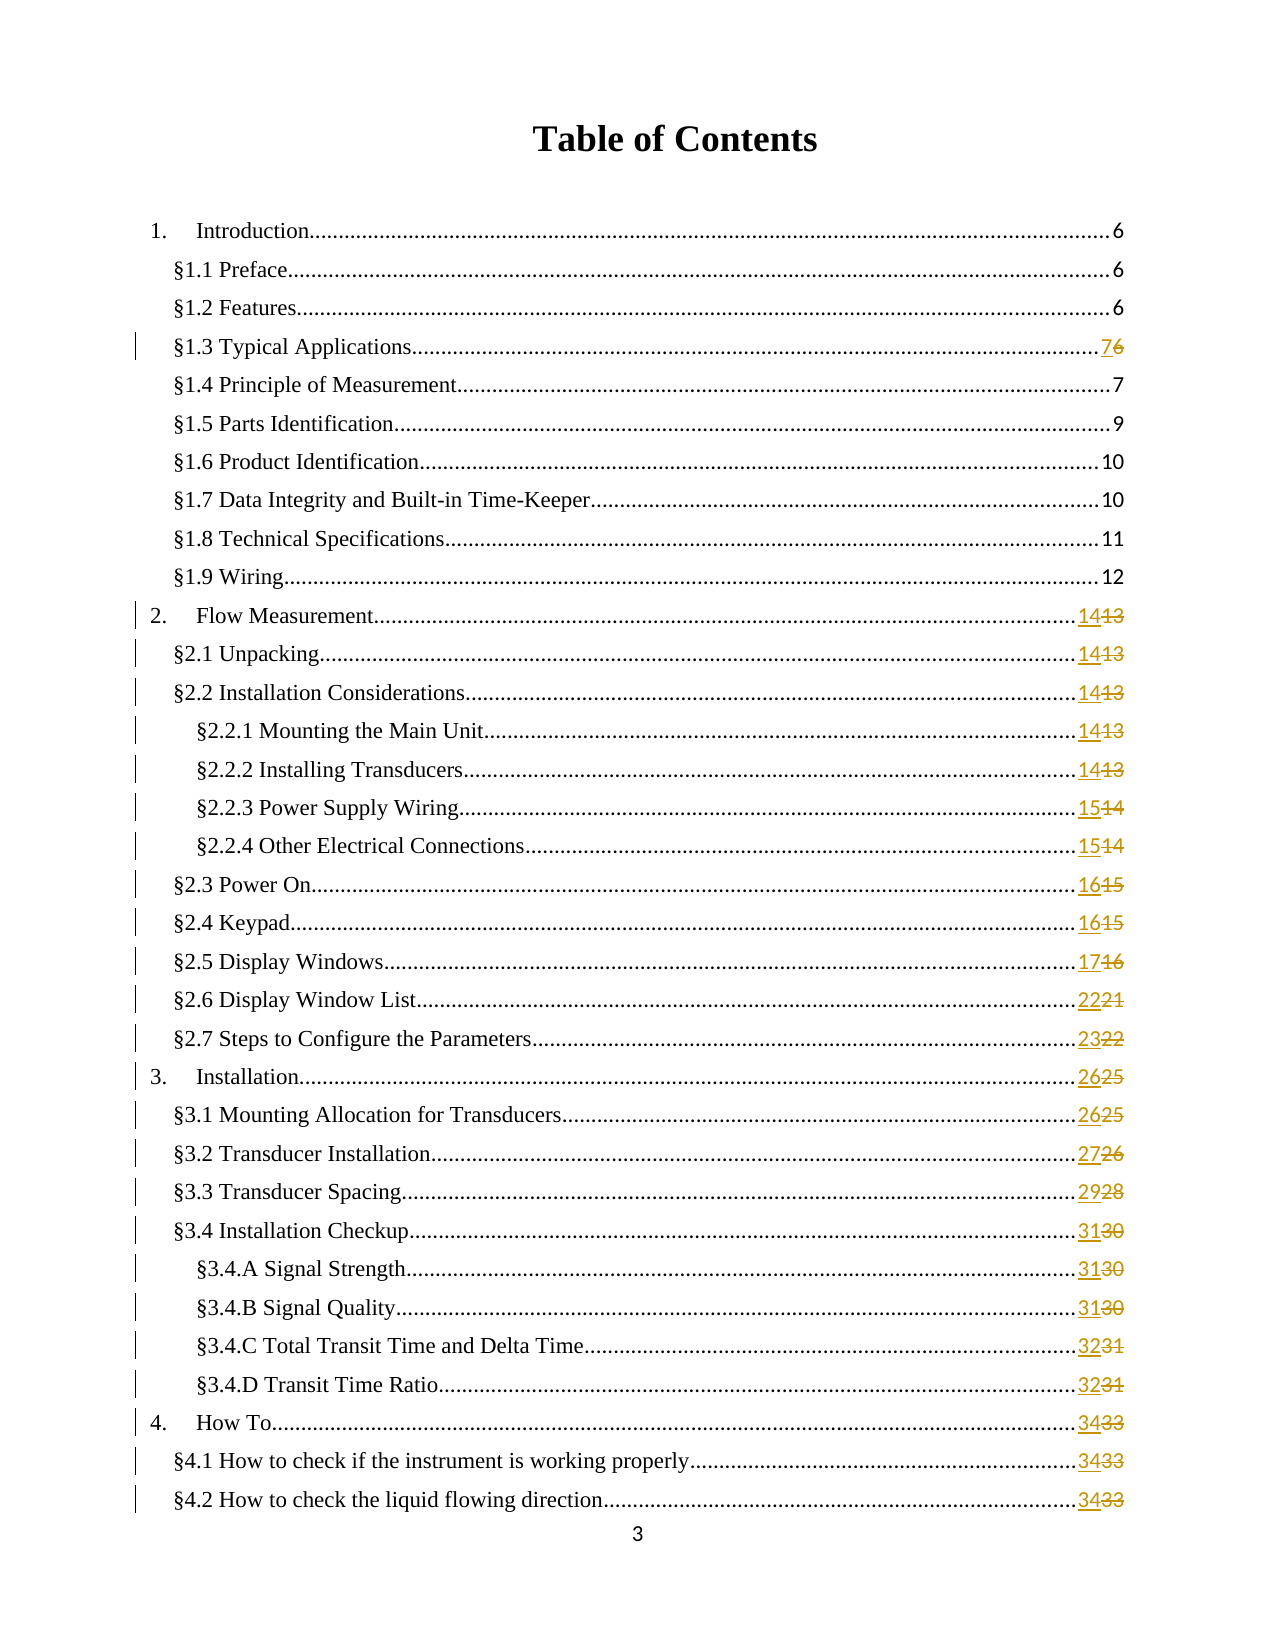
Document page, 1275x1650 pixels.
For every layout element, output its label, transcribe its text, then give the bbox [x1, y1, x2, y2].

text §2.4 Keypad [173, 908, 1125, 936]
text §2.3 Power On [173, 870, 1125, 898]
text §1.2 Features 6 [173, 293, 1125, 321]
text §1.6 Product Identification 10 [173, 447, 1125, 475]
text §1.9 Wiring 12 [173, 562, 1125, 591]
text §3.4.D Transit Time Ratio [196, 1370, 1125, 1398]
text §2.7 Steps to Configure the Parameters [173, 1024, 1125, 1052]
text §1.3 Typical Applications [173, 332, 1125, 360]
text §4.2 How to check the liquid flowing direction [173, 1485, 1125, 1513]
text 3. Installation [150, 1062, 1125, 1090]
text §3.1 Mounting Allocation for Transducers [173, 1101, 1125, 1129]
text §3.4.B Signal Quality [196, 1293, 1125, 1321]
text §3.4.A Signal Strength [196, 1254, 1125, 1282]
text §4.1 How to check if the instrument is working properly [173, 1447, 1125, 1474]
text §1.7 Data Integrity and Built-in Time-Keeper 10 [173, 486, 1125, 514]
text §2.1 Unpacking [173, 639, 1125, 667]
text §2.2.2 Installing Transducers [196, 755, 1125, 783]
text 1. Introduction 6 [150, 217, 1125, 244]
text §2.2.4 Other Electrical Connections [196, 832, 1125, 859]
text §2.2.3 Power Supply Wiring [196, 793, 1125, 821]
text §1.5 Parts Identification 9 [173, 409, 1125, 437]
text §2.5 Display Windows [173, 947, 1125, 975]
text §1.8 Technical Specifications 11 [173, 524, 1125, 552]
text Table of Contents [169, 116, 1125, 159]
text 2. Flow Measurement [150, 601, 1125, 629]
text §3.2 Transducer Installation [173, 1139, 1125, 1167]
text §1.4 Principle of Measurement 7 [173, 370, 1125, 398]
text §3.3 Transducer Spacing [173, 1177, 1125, 1206]
text §3.4.C Total Transit Time and Delta Time [196, 1331, 1125, 1359]
text §1.1 Preface 6 [173, 255, 1125, 283]
text §3.4 Installation Checkup [173, 1216, 1125, 1244]
text 4. How To [150, 1408, 1125, 1436]
text §2.6 Display Window List [173, 985, 1125, 1013]
text §2.2.1 Mounting the Main Unit [196, 716, 1125, 744]
text §2.2 Installation Considerations [173, 678, 1125, 706]
